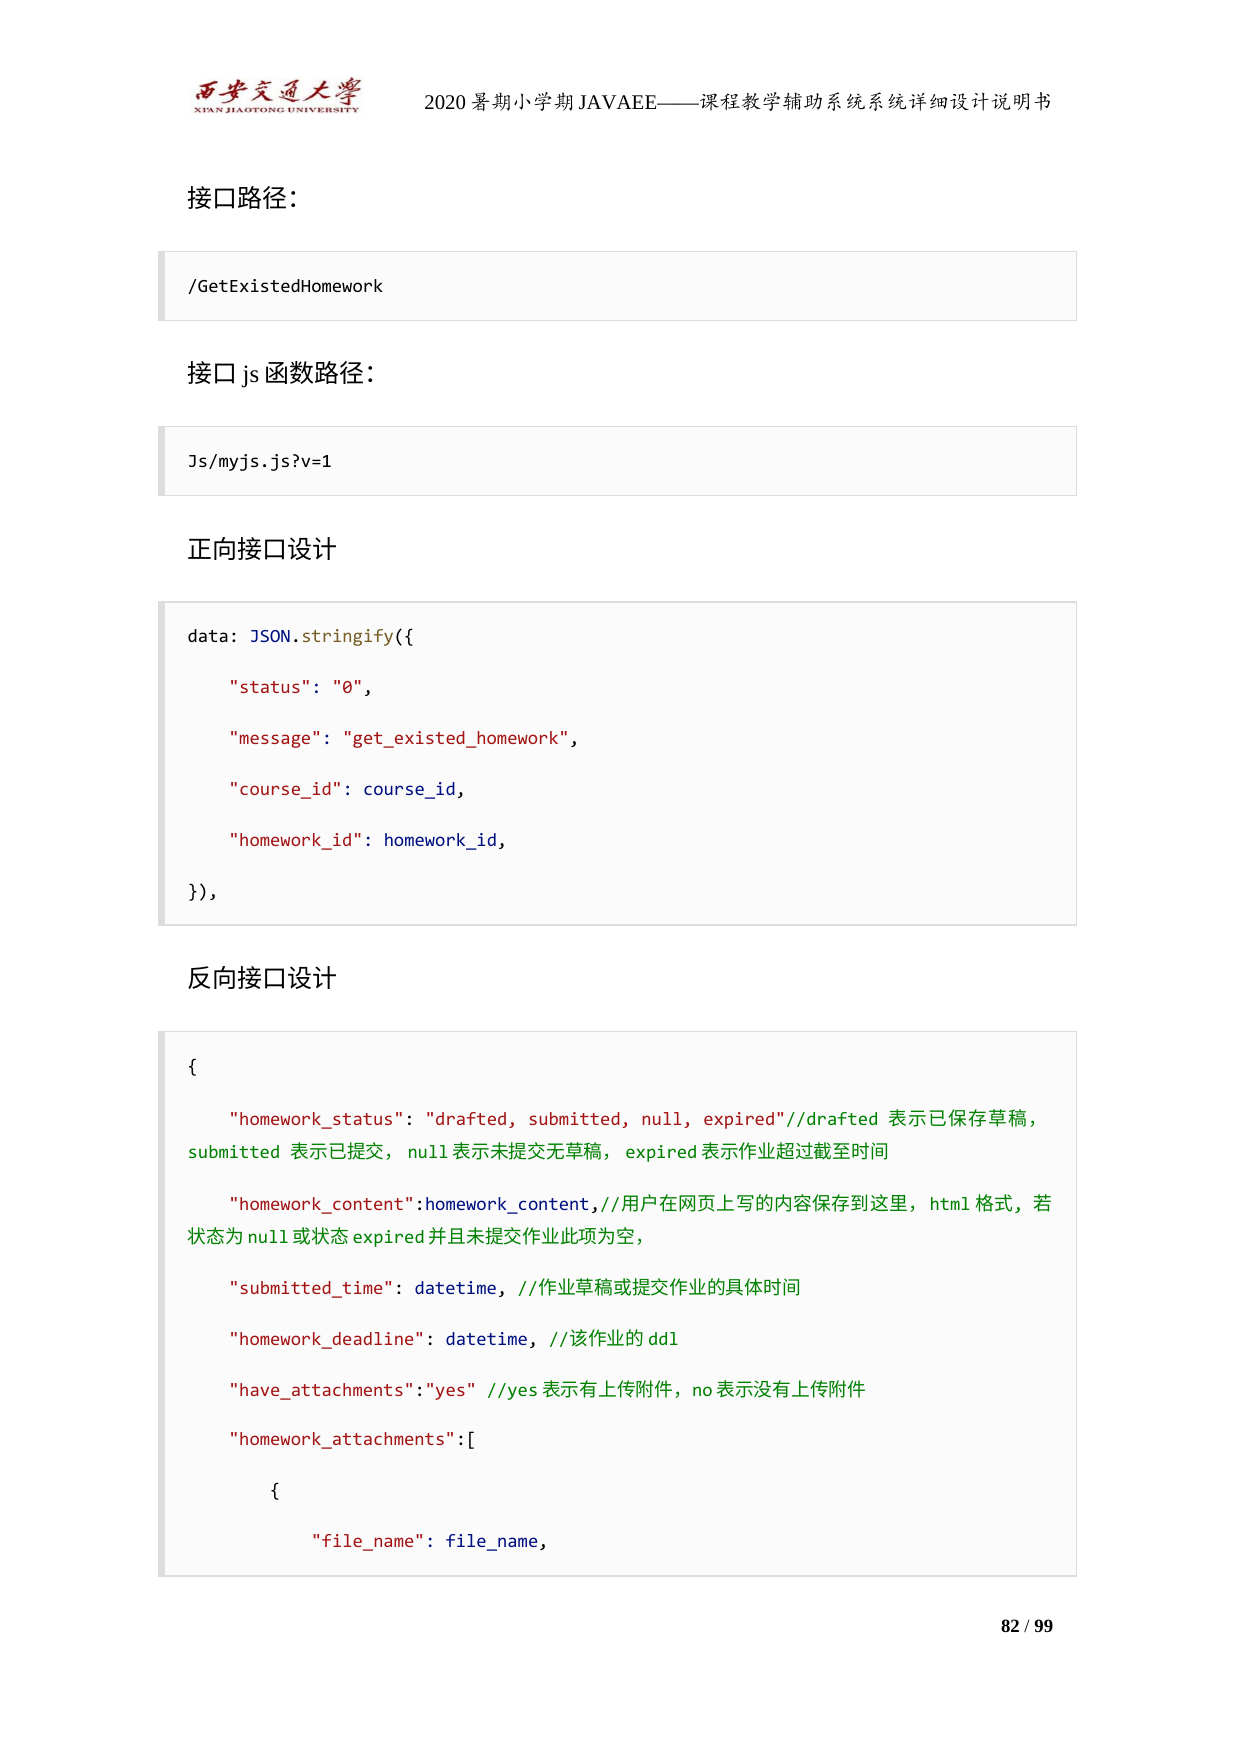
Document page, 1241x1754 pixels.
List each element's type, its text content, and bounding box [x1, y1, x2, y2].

text { [165, 1032, 1076, 1082]
text "course_id": course_id, [165, 754, 1076, 805]
text "submitted_time": datetime, //作业草稿或提交作业的具体时间 [165, 1251, 1076, 1302]
text "have_attachments":"yes" //yes表示有上传附件，no表示没有上传附件 [165, 1353, 1076, 1404]
text 接口路径： [187, 163, 1053, 231]
text }), [165, 856, 1076, 924]
text 正向接口设计 [187, 513, 1053, 581]
text "file_name": file_name, [165, 1506, 1076, 1575]
text 接口js函数路径： [187, 338, 1053, 406]
text "homework_attachments":[ [165, 1404, 1076, 1455]
text Js/myjs.js?v=1 [165, 427, 1076, 495]
picture [189, 77, 364, 114]
text { [165, 1455, 1076, 1506]
text "homework_id": homework_id, [165, 805, 1076, 856]
text /GetExistedHomework [165, 252, 1076, 320]
text 反向接口设计 [187, 943, 1053, 1011]
text "homework_status": "drafted, submitted, null, expired"//drafted 表示已保存草稿， submitted 表示已提交， null表示未提交无草稿， expired表示作业超过截至时间 [165, 1082, 1076, 1167]
text "status": "0", [165, 652, 1076, 703]
text data: JSON.stringify({ [165, 603, 1076, 652]
text "homework_content":homework_content,//用户在网页上写的内容保存到这里，html格式, 若状态为null或状态expired并且未提交作业此项为空， [165, 1167, 1076, 1251]
text "message": "get_existed_homework", [165, 703, 1076, 754]
text "homework_deadline": datetime, //该作业的ddl [165, 1302, 1076, 1353]
